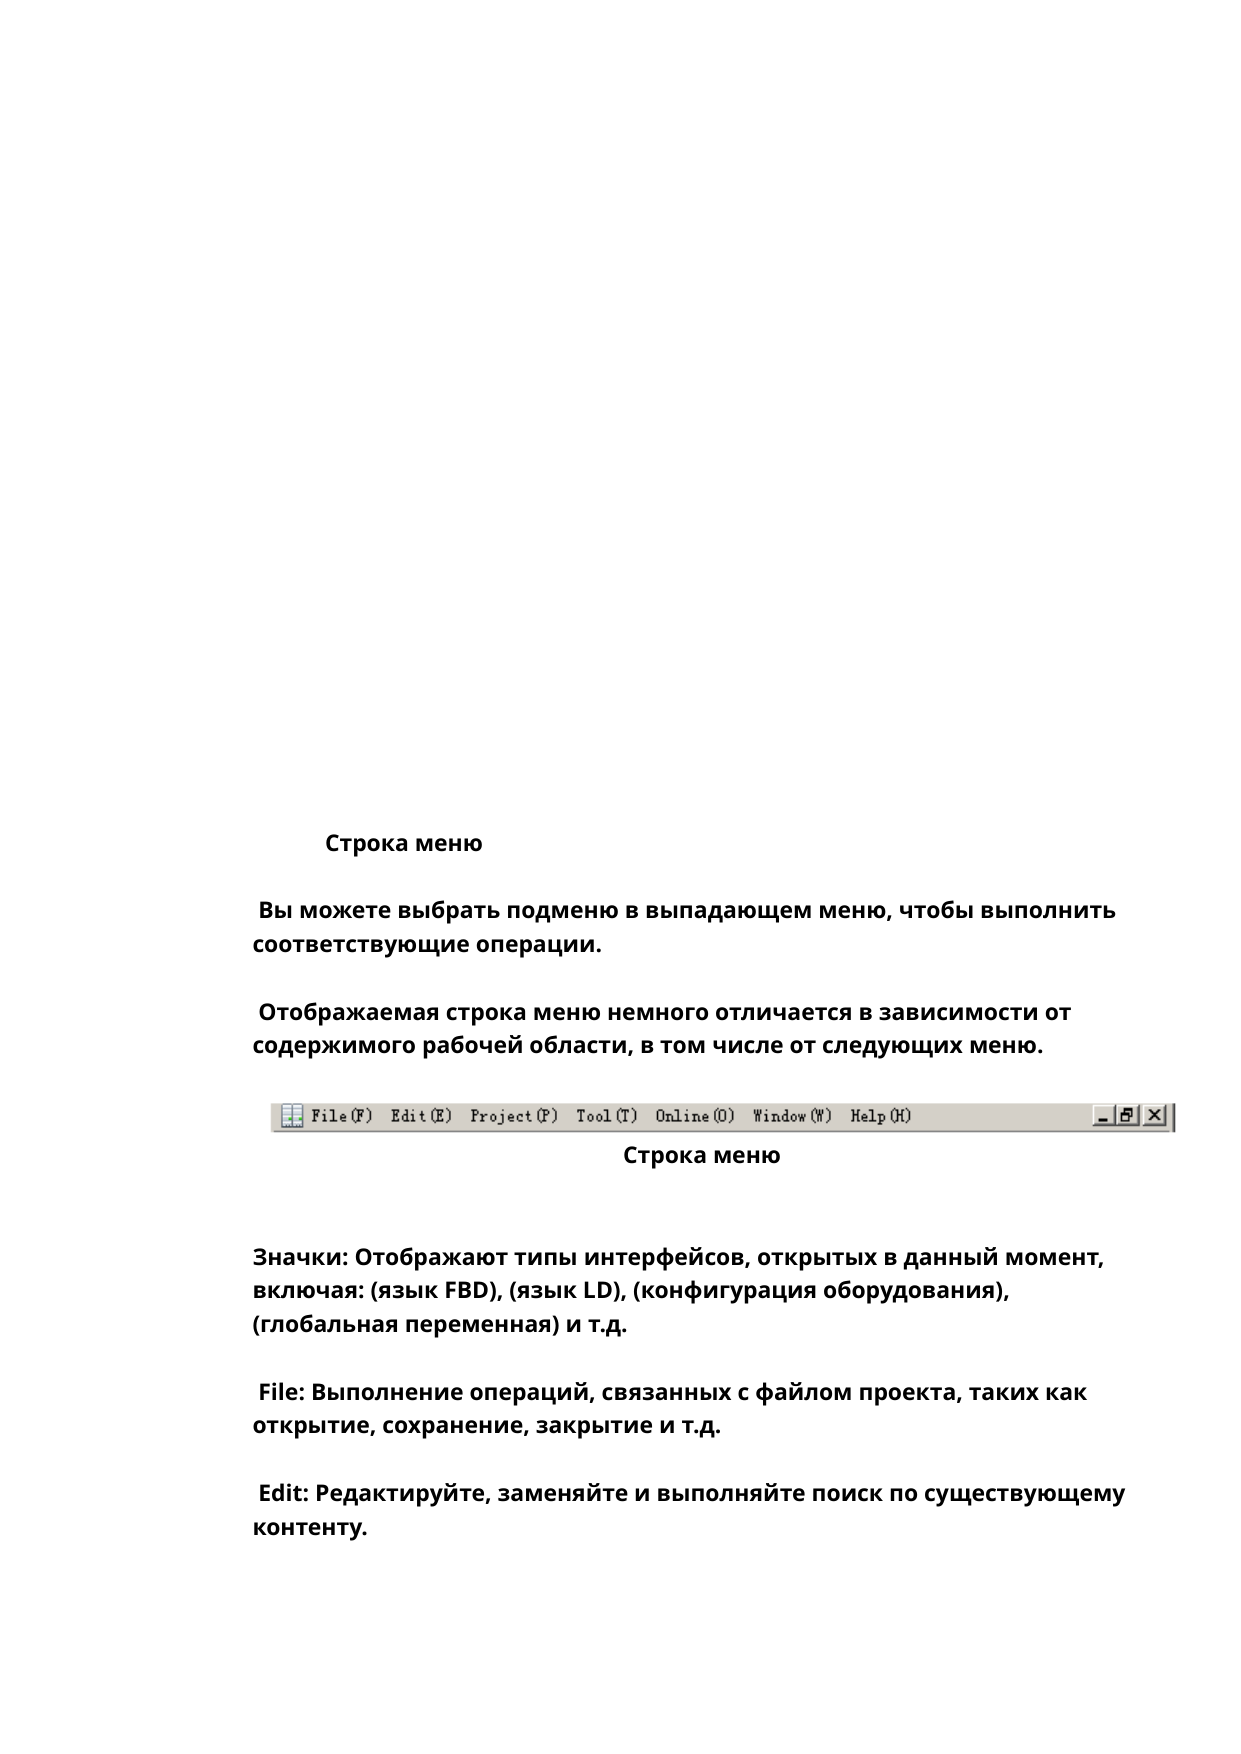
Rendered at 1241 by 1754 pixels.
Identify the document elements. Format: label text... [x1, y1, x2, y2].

list Строка меню [252, 1139, 1152, 1170]
list Строка меню [252, 827, 1152, 858]
picture [252, 1096, 1227, 1137]
list File: Выполнение операций, связанных с файлом проекта, таких как открытие, сохранение, закрытие и т.д. [252, 1375, 1152, 1440]
list Edit: Редактируйте, заменяйте и выполняйте поиск по существующему контенту. [252, 1477, 1152, 1542]
list Значки: Отображают типы интерфейсов, открытых в данный момент, включая: (язык FBD), (язык LD), (конфигурация оборудования), (глобальная переменная) и т.д. [252, 1240, 1152, 1339]
list Вы можете выбрать подменю в выпадающем меню, чтобы выполнить соответствующие операции. [252, 894, 1152, 959]
list Отображаемая строка меню немного отличается в зависимости от содержимого рабочей области, в том числе от следующих меню. [252, 996, 1152, 1061]
